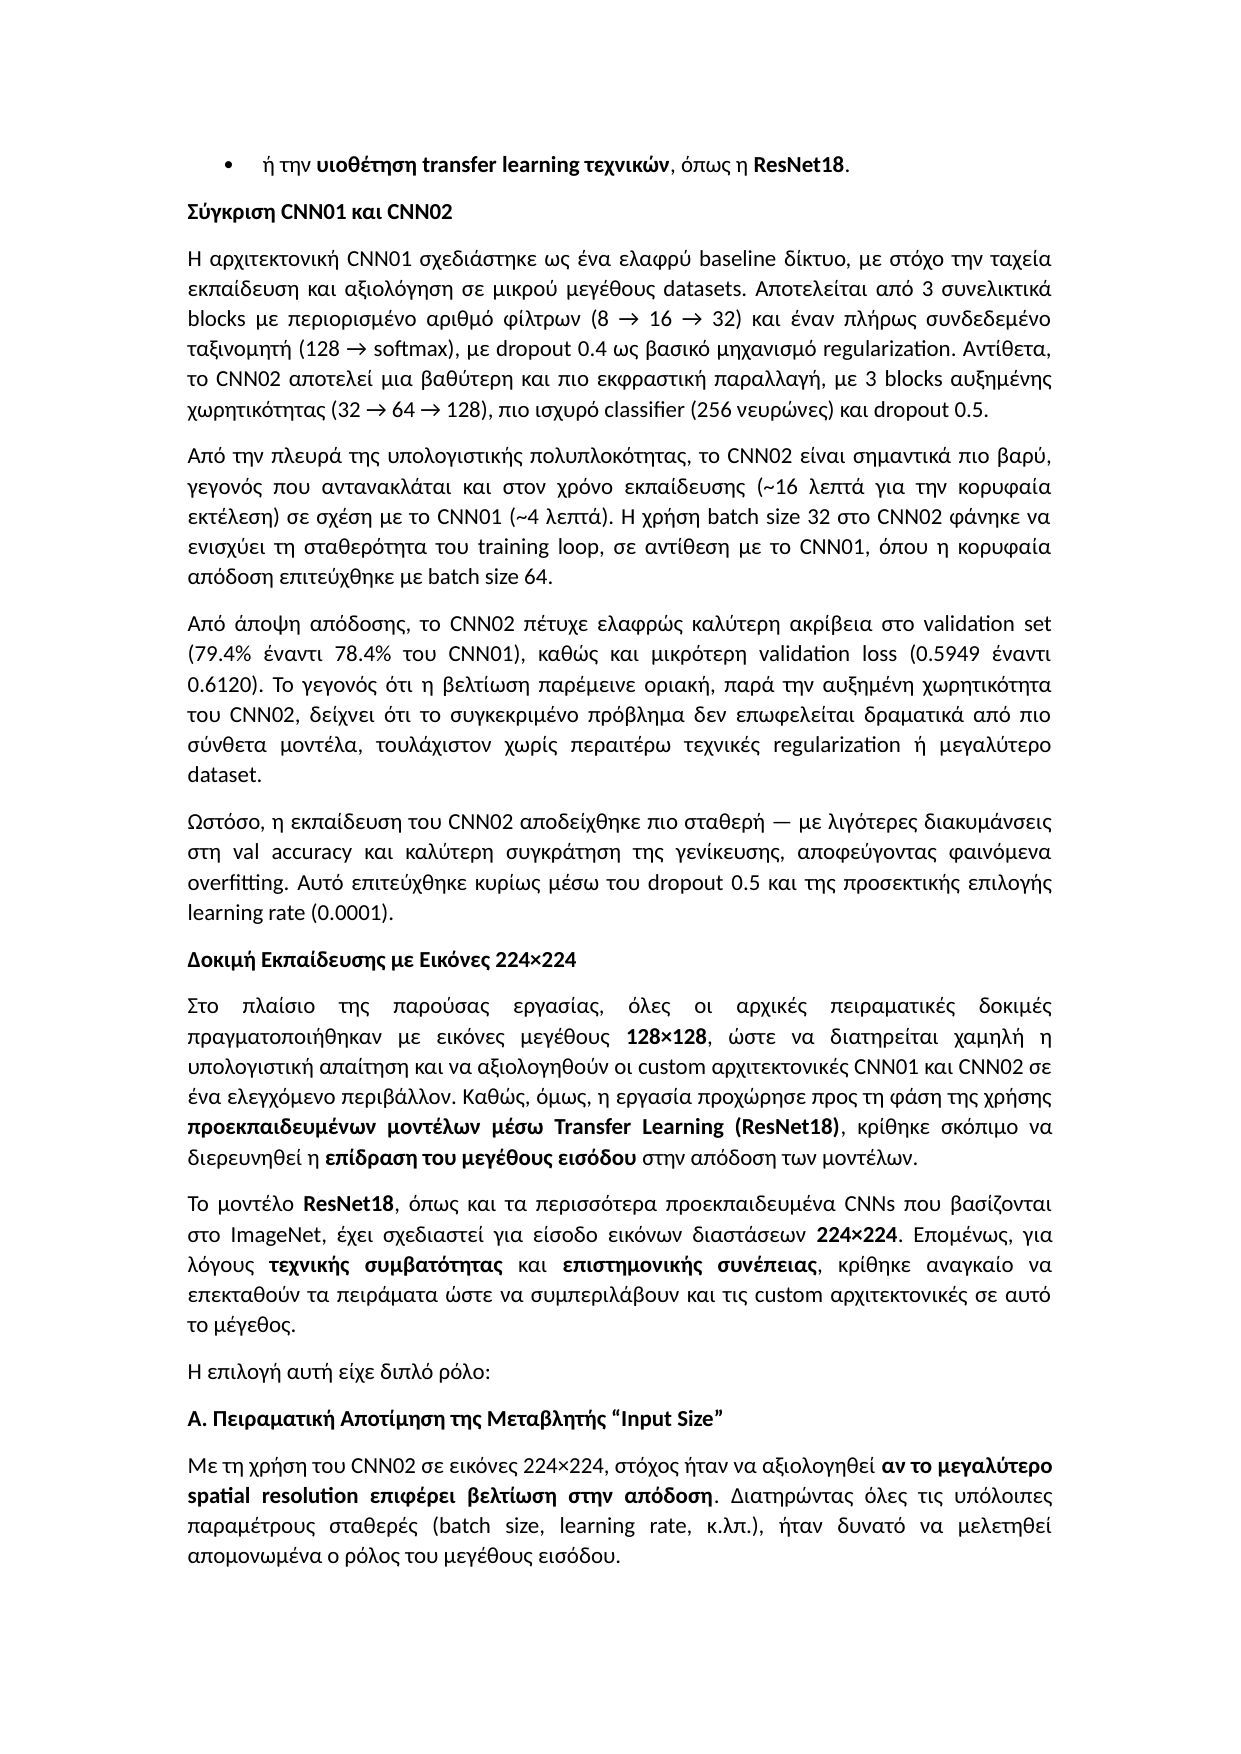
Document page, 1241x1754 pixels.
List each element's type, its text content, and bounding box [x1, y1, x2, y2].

text Το μοντέλο ResNet18, όπως και τα περισσότερα προεκπαιδευμένα CNNs που βασίζονται στο ImageNet, έχει σχεδιαστεί για είσοδο εικόνων διαστάσεων 224×224. Επομένως, για λόγους τεχνικής συμβατότητας και επιστημονικής συνέπειας, κρίθηκε αναγκαίο να επεκταθούν τα πειράματα ώστε να συμπεριλάβουν και τις custom αρχιτεκτονικές σε αυτό το μέγεθος. [187, 1189, 1053, 1338]
text Στο πλαίσιο της παρούσας εργασίας, όλες οι αρχικές πειραματικές δοκιμές πραγματοποιήθηκαν με εικόνες μεγέθους 128×128, ώστε να διατηρείται χαμηλή η υπολογιστική απαίτηση και να αξιολογηθούν οι custom αρχιτεκτονικές CNN01 και CNN02 σε ένα ελεγχόμενο περιβάλλον. Καθώς, όμως, η εργασία προχώρησε προς τη φάση της χρήσης προεκπαιδευμένων μοντέλων μέσω Transfer Learning (ResNet18), κρίθηκε σκόπιμο να διερευνηθεί η επίδραση του μεγέθους εισόδου στην απόδοση των μοντέλων. [187, 992, 1053, 1171]
text Η επιλογή αυτή είχε διπλό ρόλο: [187, 1357, 1053, 1385]
text Με τη χρήση του CNN02 σε εικόνες 224×224, στόχος ήταν να αξιολογηθεί αν το μεγαλύτερο spatial resolution επιφέρει βελτίωση στην απόδοση. Διατηρώντας όλες τις υπόλοιπες παραμέτρους σταθερές (batch size, learning rate, κ.λπ.), ήταν δυνατό να μελετηθεί απομονωμένα ο ρόλος του μεγέθους εισόδου. [187, 1451, 1053, 1570]
text Από άποψη απόδοσης, το CNN02 πέτυχε ελαφρώς καλύτερη ακρίβεια στο validation set (79.4% έναντι 78.4% του CNN01), καθώς και μικρότερη validation loss (0.5949 έναντι 0.6120). Το γεγονός ότι η βελτίωση παρέμεινε οριακή, παρά την αυξημένη χωρητικότητα του CNN02, δείχνει ότι το συγκεκριμένο πρόβλημα δεν επωφελείται δραματικά από πιο σύνθετα μοντέλα, τουλάχιστον χωρίς περαιτέρω τεχνικές regularization ή μεγαλύτερο dataset. [187, 609, 1053, 788]
text Η αρχιτεκτονική CNN01 σχεδιάστηκε ως ένα ελαφρύ baseline δίκτυο, με στόχο την ταχεία εκπαίδευση και αξιολόγηση σε μικρού μεγέθους datasets. Αποτελείται από 3 συνελικτικά blocks με περιορισμένο αριθμό φίλτρων (8 → 16 → 32) και έναν πλήρως συνδεδεμένο ταξινομητή (128 → softmax), με dropout 0.4 ως βασικό μηχανισμό regularization. Αντίθετα, το CNN02 αποτελεί μια βαθύτερη και πιο εκφραστική παραλλαγή, με 3 blocks αυξημένης χωρητικότητας (32 → 64 → 128), πιο ισχυρό classifier (256 νευρώνες) και dropout 0.5. [187, 244, 1053, 423]
text Σύγκριση CNN01 και CNN02 [187, 197, 1053, 225]
text Από την πλευρά της υπολογιστικής πολυπλοκότητας, το CNN02 είναι σημαντικά πιο βαρύ, γεγονός που αντανακλάται και στον χρόνο εκπαίδευσης (~16 λεπτά για την κορυφαία εκτέλεση) σε σχέση με το CNN01 (~4 λεπτά). Η χρήση batch size 32 στο CNN02 φάνηκε να ενισχύει τη σταθερότητα του training loop, σε αντίθεση με το CNN01, όπου η κορυφαία απόδοση επιτεύχθηκε με batch size 64. [187, 442, 1053, 591]
list ή την υιοθέτηση transfer learning τεχνικών, όπως η ResNet18. [225, 150, 1053, 178]
text Α. Πειραματική Αποτίμηση της Μεταβλητής “Input Size” [187, 1404, 1053, 1432]
text Ωστόσο, η εκπαίδευση του CNN02 αποδείχθηκε πιο σταθερή — με λιγότερες διακυμάνσεις στη val accuracy και καλύτερη συγκράτηση της γενίκευσης, αποφεύγοντας φαινόμενα overfitting. Αυτό επιτεύχθηκε κυρίως μέσω του dropout 0.5 και της προσεκτικής επιλογής learning rate (0.0001). [187, 807, 1053, 926]
text Δοκιμή Εκπαίδευσης με Εικόνες 224×224 [187, 945, 1053, 973]
